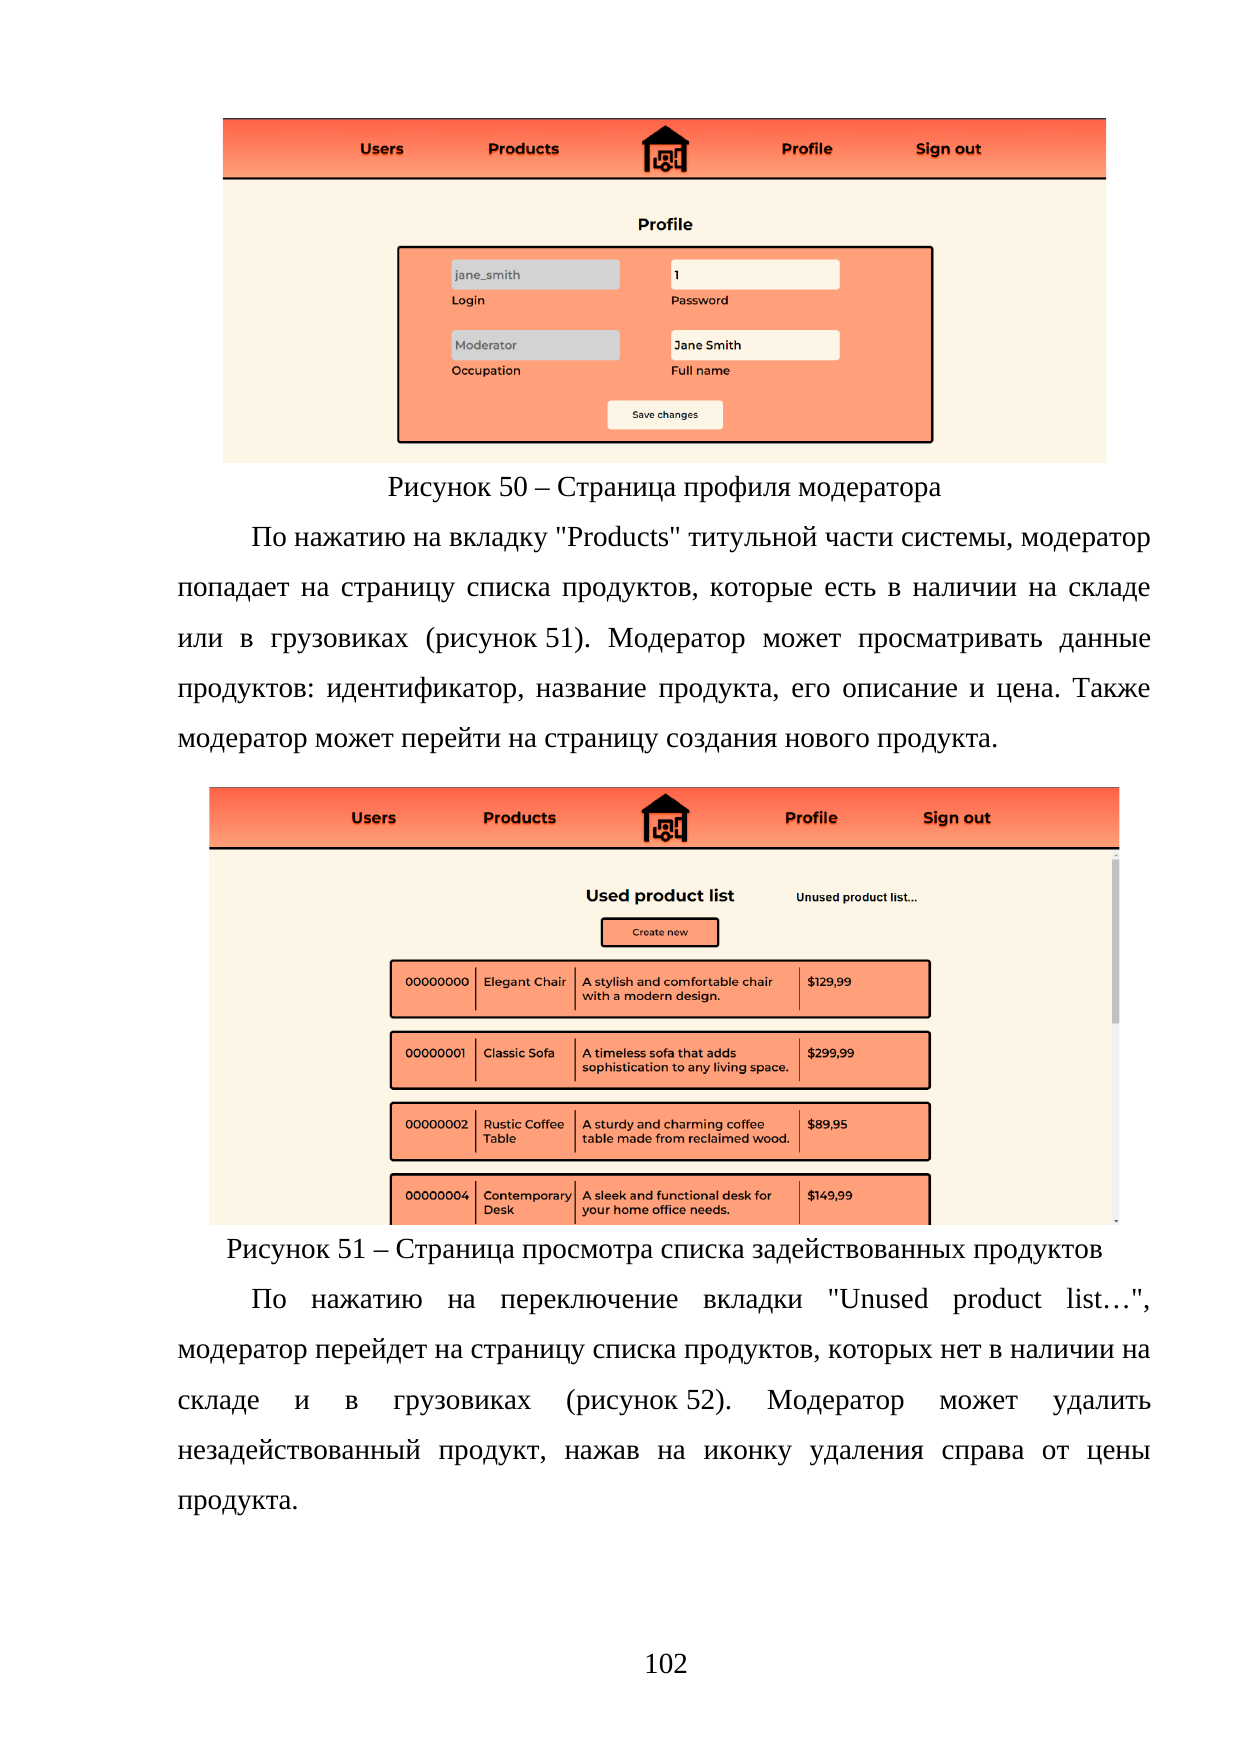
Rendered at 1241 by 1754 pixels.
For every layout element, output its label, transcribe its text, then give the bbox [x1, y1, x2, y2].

picture [222, 118, 1107, 463]
text По нажатию на переключение вкладки "Unused product list…", модератор перейдет на страницу списка продуктов, которых нет в наличии на складе и в грузовиках (рисунок 52). Модератор может удалить незадействованный продукт, нажав на иконку удаления справа от цены продукта. [177, 1281, 1152, 1516]
title Рисунок 51 – Страница просмотра списка задействованных продуктов [177, 1231, 1152, 1264]
title Рисунок 50 – Страница профиля модератора [177, 469, 1152, 502]
picture [209, 787, 1120, 1225]
text По нажатию на вкладку "Products" титульной части системы, модератор попадает на страницу списка продуктов, которые есть в наличии на складе или в грузовиках (рисунок 51). Модератор может просматривать данные продуктов: идентификатор, название продукта, его описание и цена. Также модератор может перейти на страницу создания нового продукта. [177, 519, 1152, 754]
